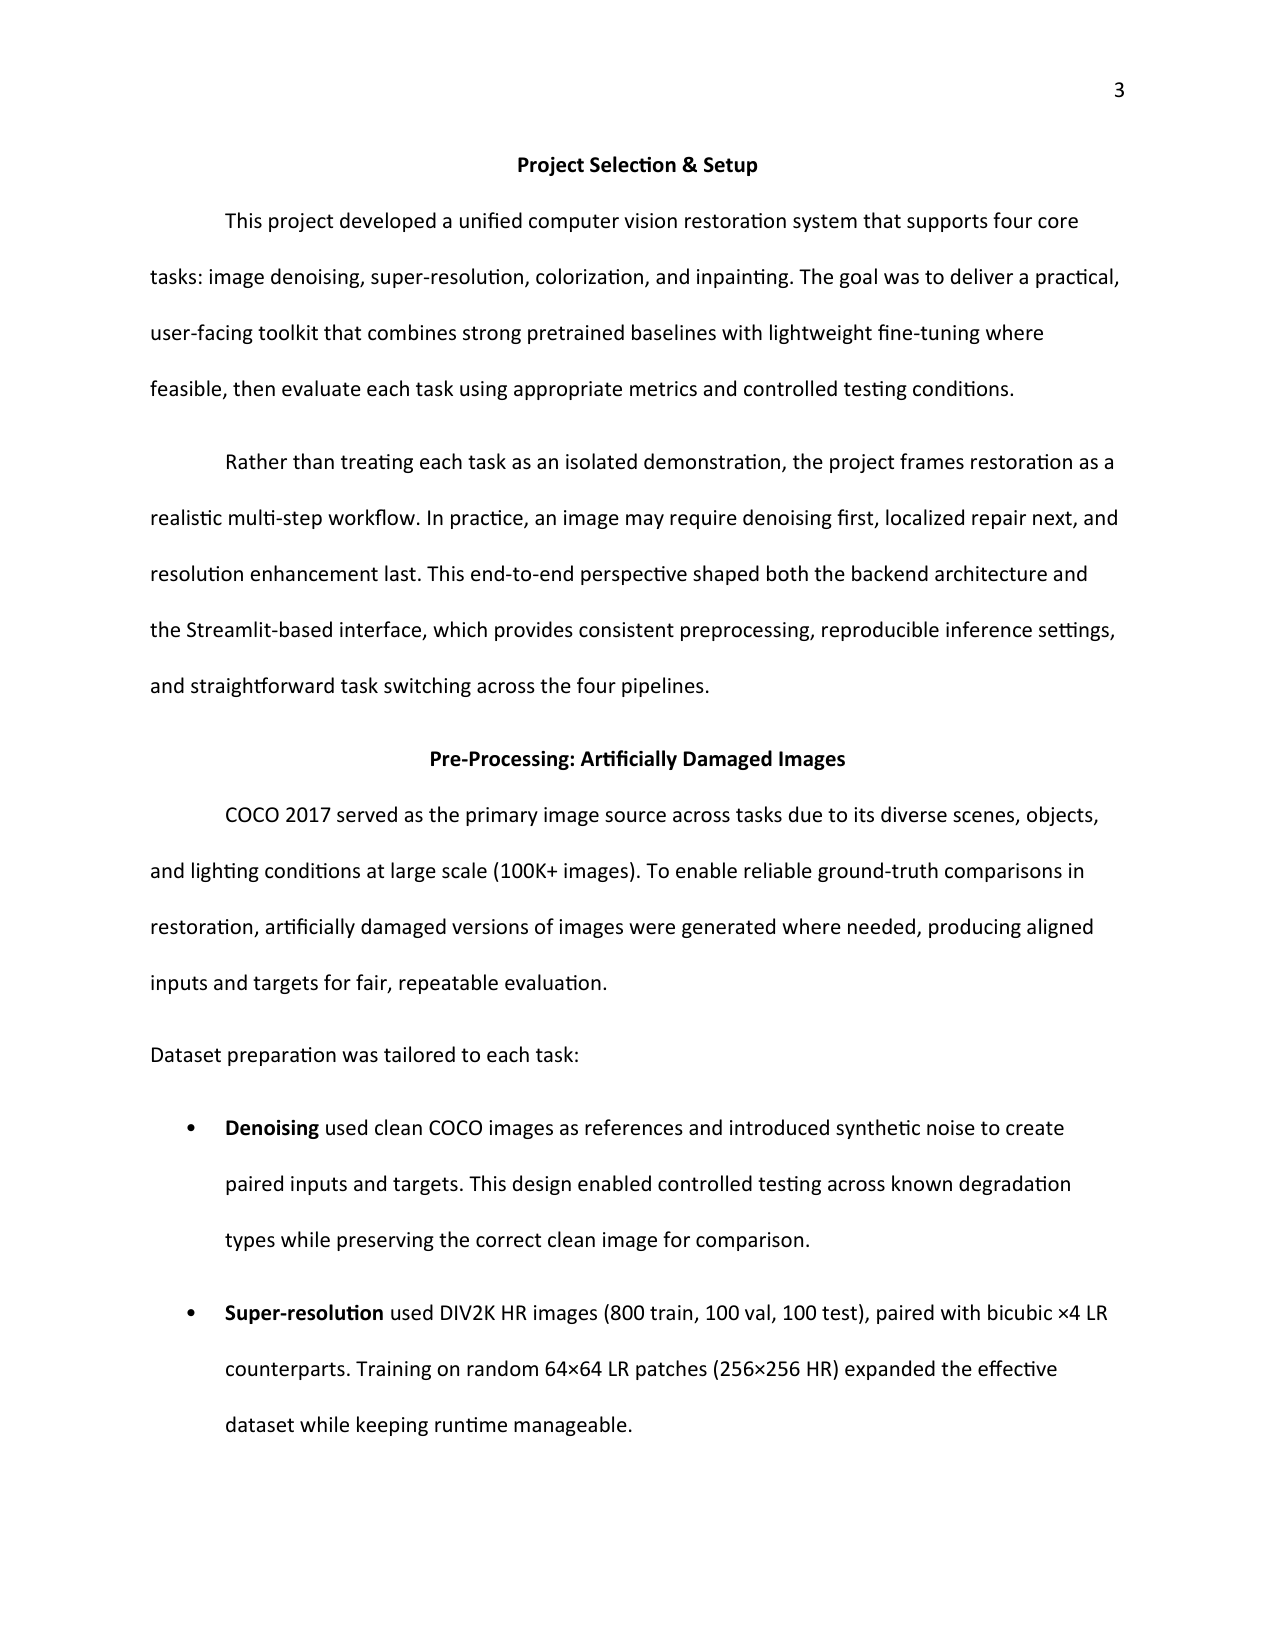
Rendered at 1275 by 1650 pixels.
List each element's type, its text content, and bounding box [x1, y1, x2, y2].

list Super-resolution used DIV2K HR images (800 train, 100 val, 100 test), paired with bicubic ×4 LR counterparts. Training on random 64×64 LR patches (256×256 HR) expanded the effective dataset while keeping runtime manageable. [187, 1298, 1125, 1438]
text Dataset preparation was tailored to each task: [150, 1041, 1125, 1069]
subtitle Pre-Processing: Artificially Damaged Images [150, 744, 1125, 772]
subtitle Project Selection & Setup [150, 150, 1125, 178]
text Rather than treating each task as an isolated demonstration, the project frames restoration as a realistic multi-step workflow. In practice, an image may require denoising first, localized repair next, and resolution enhancement last. This end-to-end perspective shaped both the backend architecture and the Streamlit-based interface, which provides consistent preprocessing, reproducible inference settings, and straightforward task switching across the four pipelines. [150, 447, 1125, 699]
list Denoising used clean COCO images as references and introduced synthetic noise to create paired inputs and targets. This design enabled controlled testing across known degradation types while preserving the correct clean image for comparison. [187, 1113, 1125, 1253]
text COCO 2017 served as the primary image source across tasks due to its diverse scenes, objects, and lighting conditions at large scale (100K+ images). To enable reliable ground-truth comparisons in restoration, artificially damaged versions of images were generated where needed, producing aligned inputs and targets for fair, repeatable evaluation. [150, 800, 1125, 996]
text This project developed a unified computer vision restoration system that supports four core tasks: image denoising, super-resolution, colorization, and inpainting. The goal was to deliver a practical, user-facing toolkit that combines strong pretrained baselines with lightweight fine-tuning where feasible, then evaluate each task using appropriate metrics and controlled testing conditions. [150, 206, 1125, 402]
